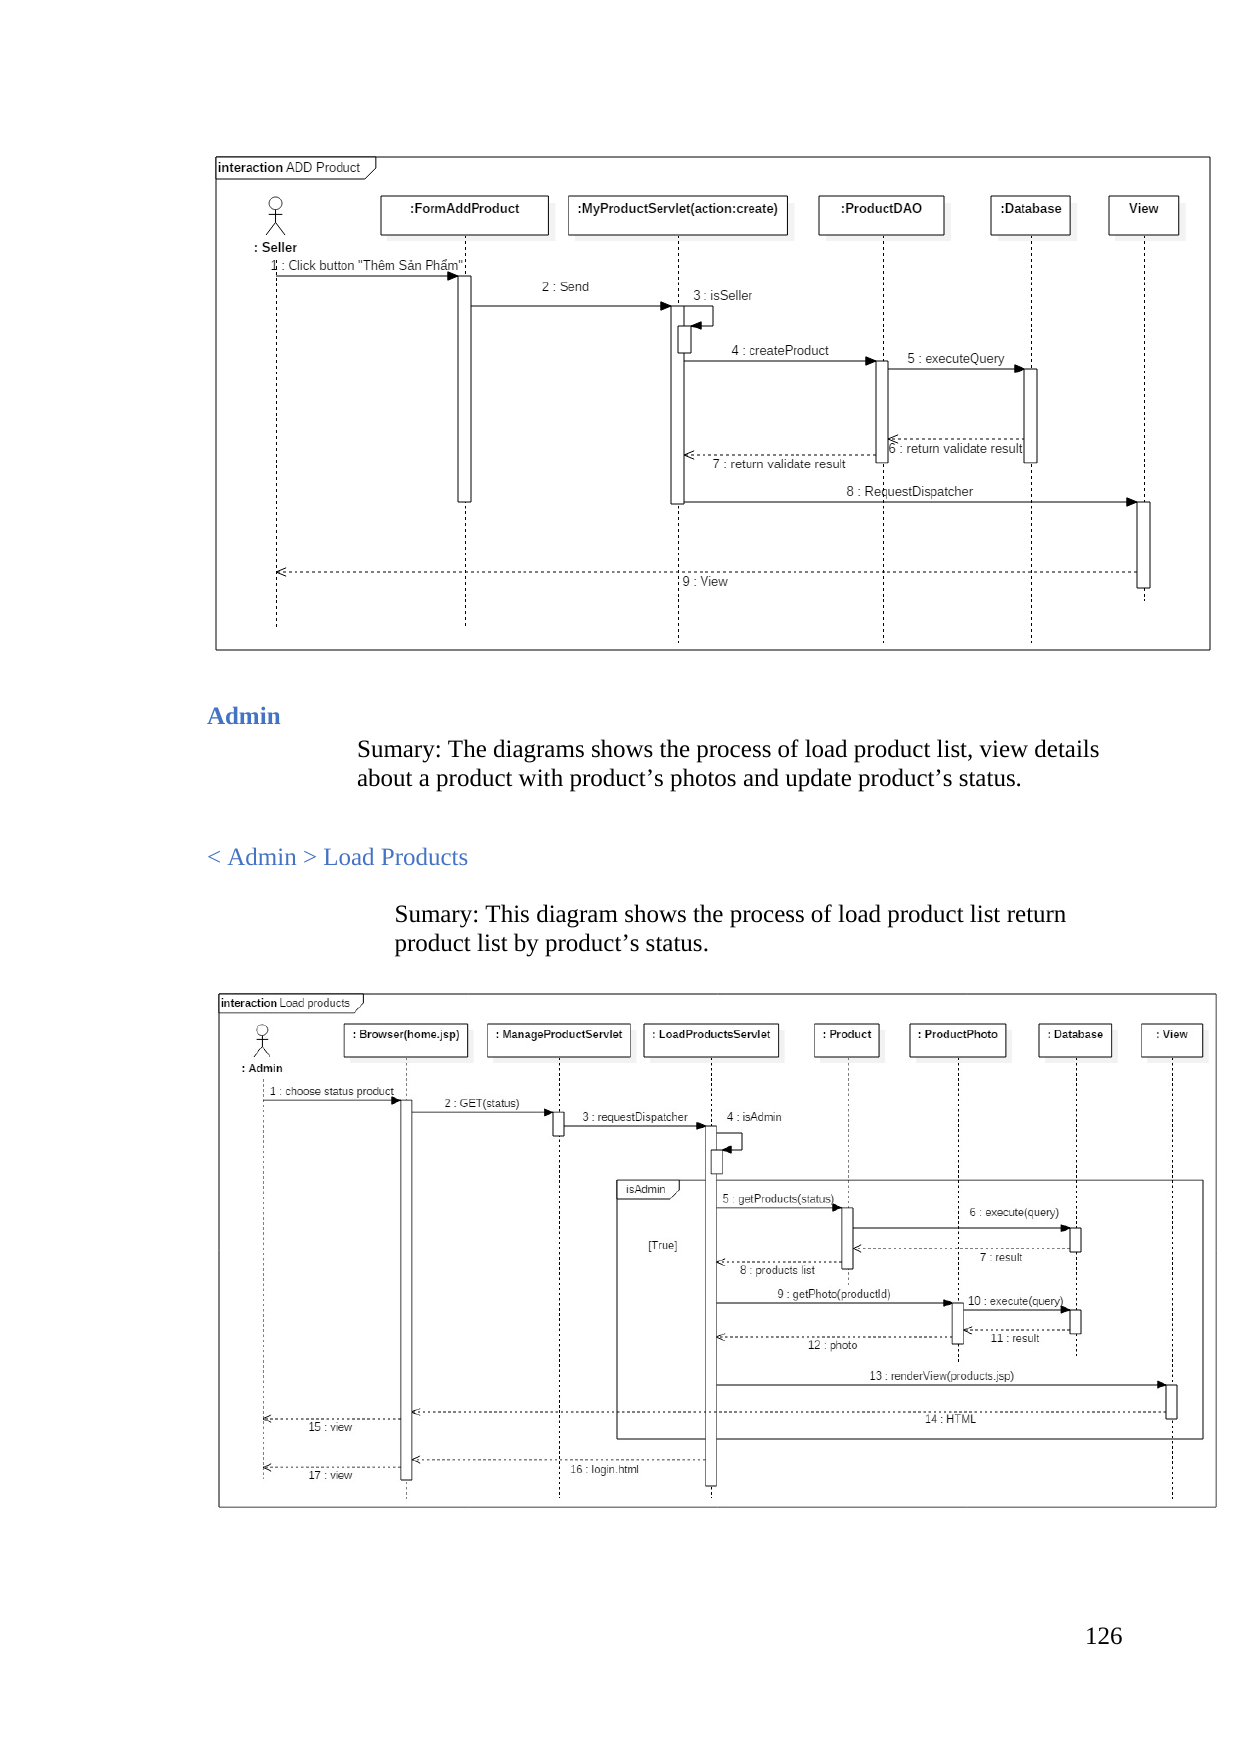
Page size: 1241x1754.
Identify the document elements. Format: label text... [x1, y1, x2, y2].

subtitle < Admin > Load Products [207, 842, 1122, 870]
picture [206, 147, 1241, 689]
picture [206, 985, 1241, 1541]
text Sumary: The diagrams shows the process of load product list, view details about a product with product’s photos and update product’s status. [357, 734, 1122, 792]
text Sumary: This diagram shows the process of load product list return product list by product’s status. [394, 899, 1122, 957]
subtitle Admin [207, 701, 1122, 730]
